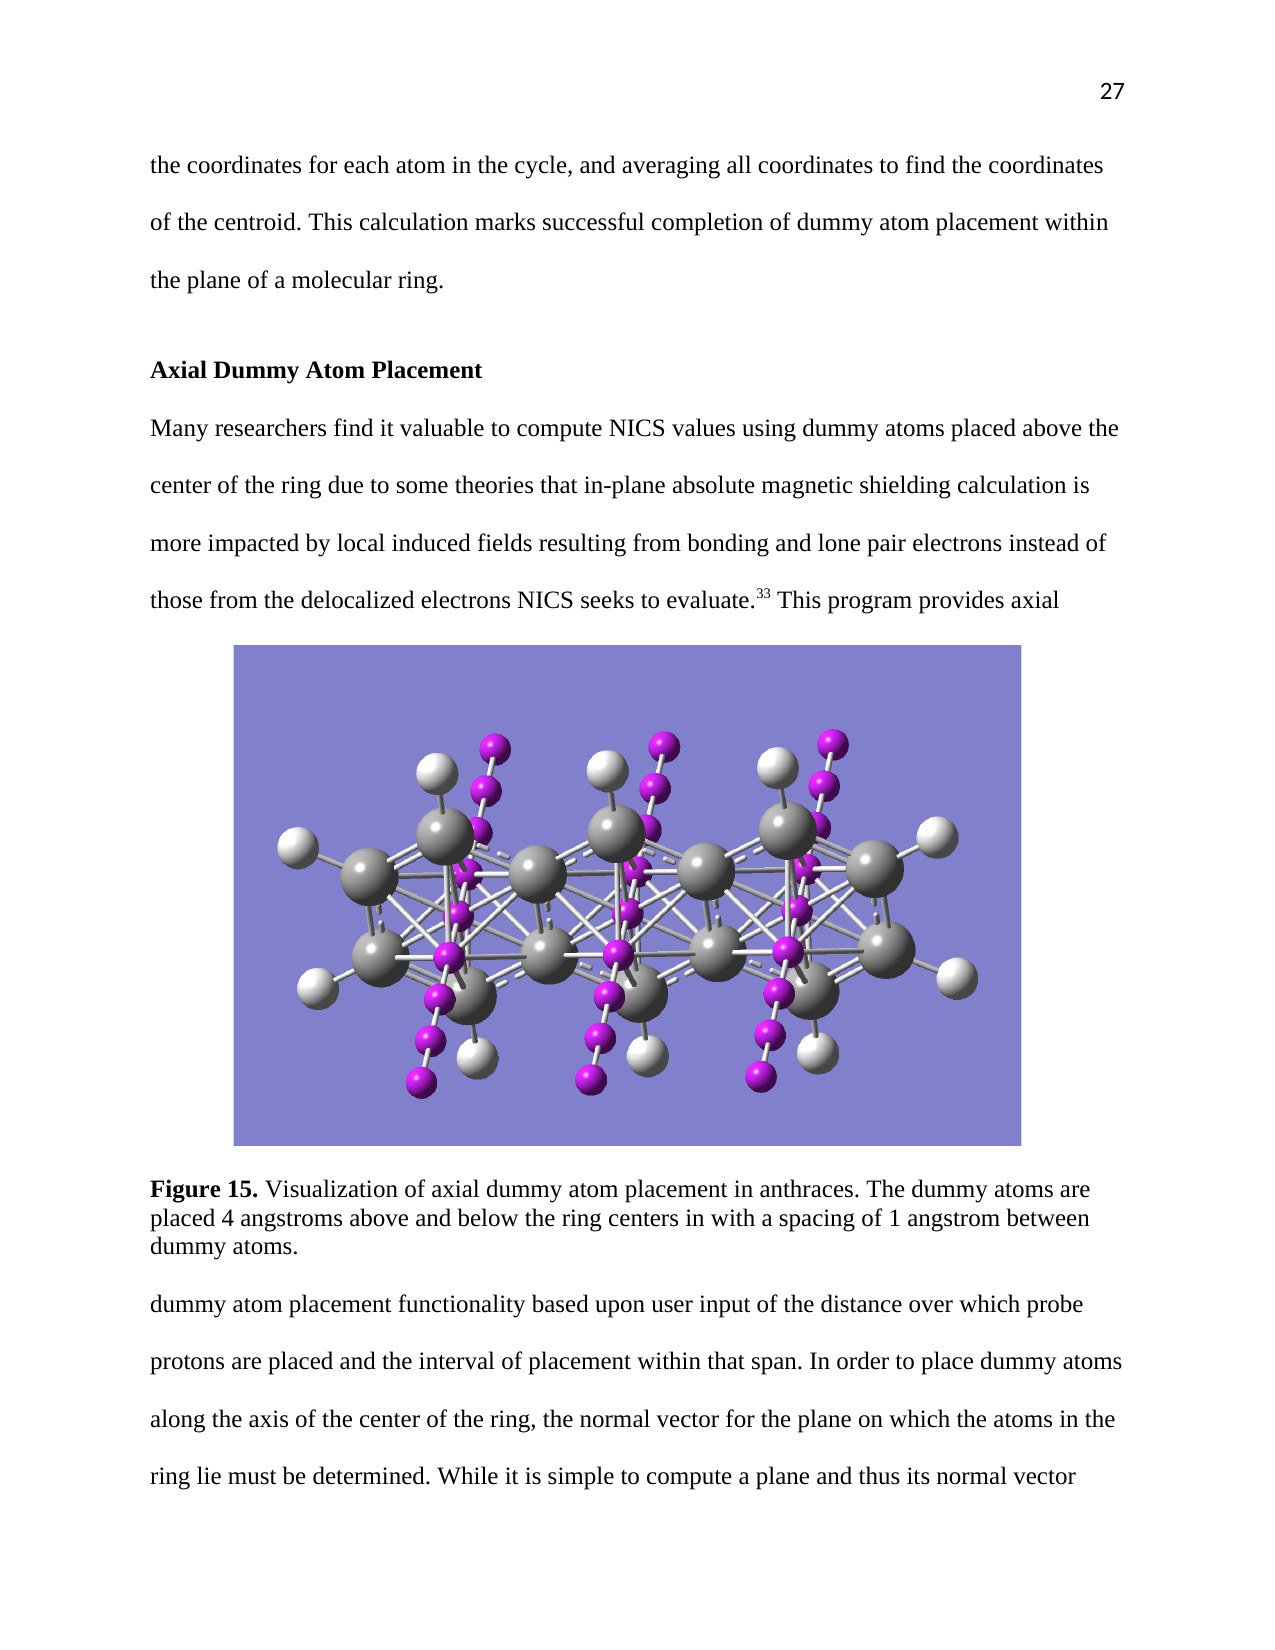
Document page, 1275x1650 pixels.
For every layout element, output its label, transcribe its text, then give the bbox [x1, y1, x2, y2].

text Many researchers find it valuable to compute NICS values using dummy atoms placed above the center of the ring due to some theories that in-plane absolute magnetic shielding calculation is more impacted by local induced fields resulting from bonding and lone pair electrons instead of those from the delocalized electrons NICS seeks to evaluate.33 This program provides axial [150, 413, 1125, 614]
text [150, 1289, 1125, 1490]
picture [233, 645, 1022, 1146]
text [150, 150, 1125, 294]
subtitle Axial Dummy Atom Placement [150, 355, 1125, 384]
